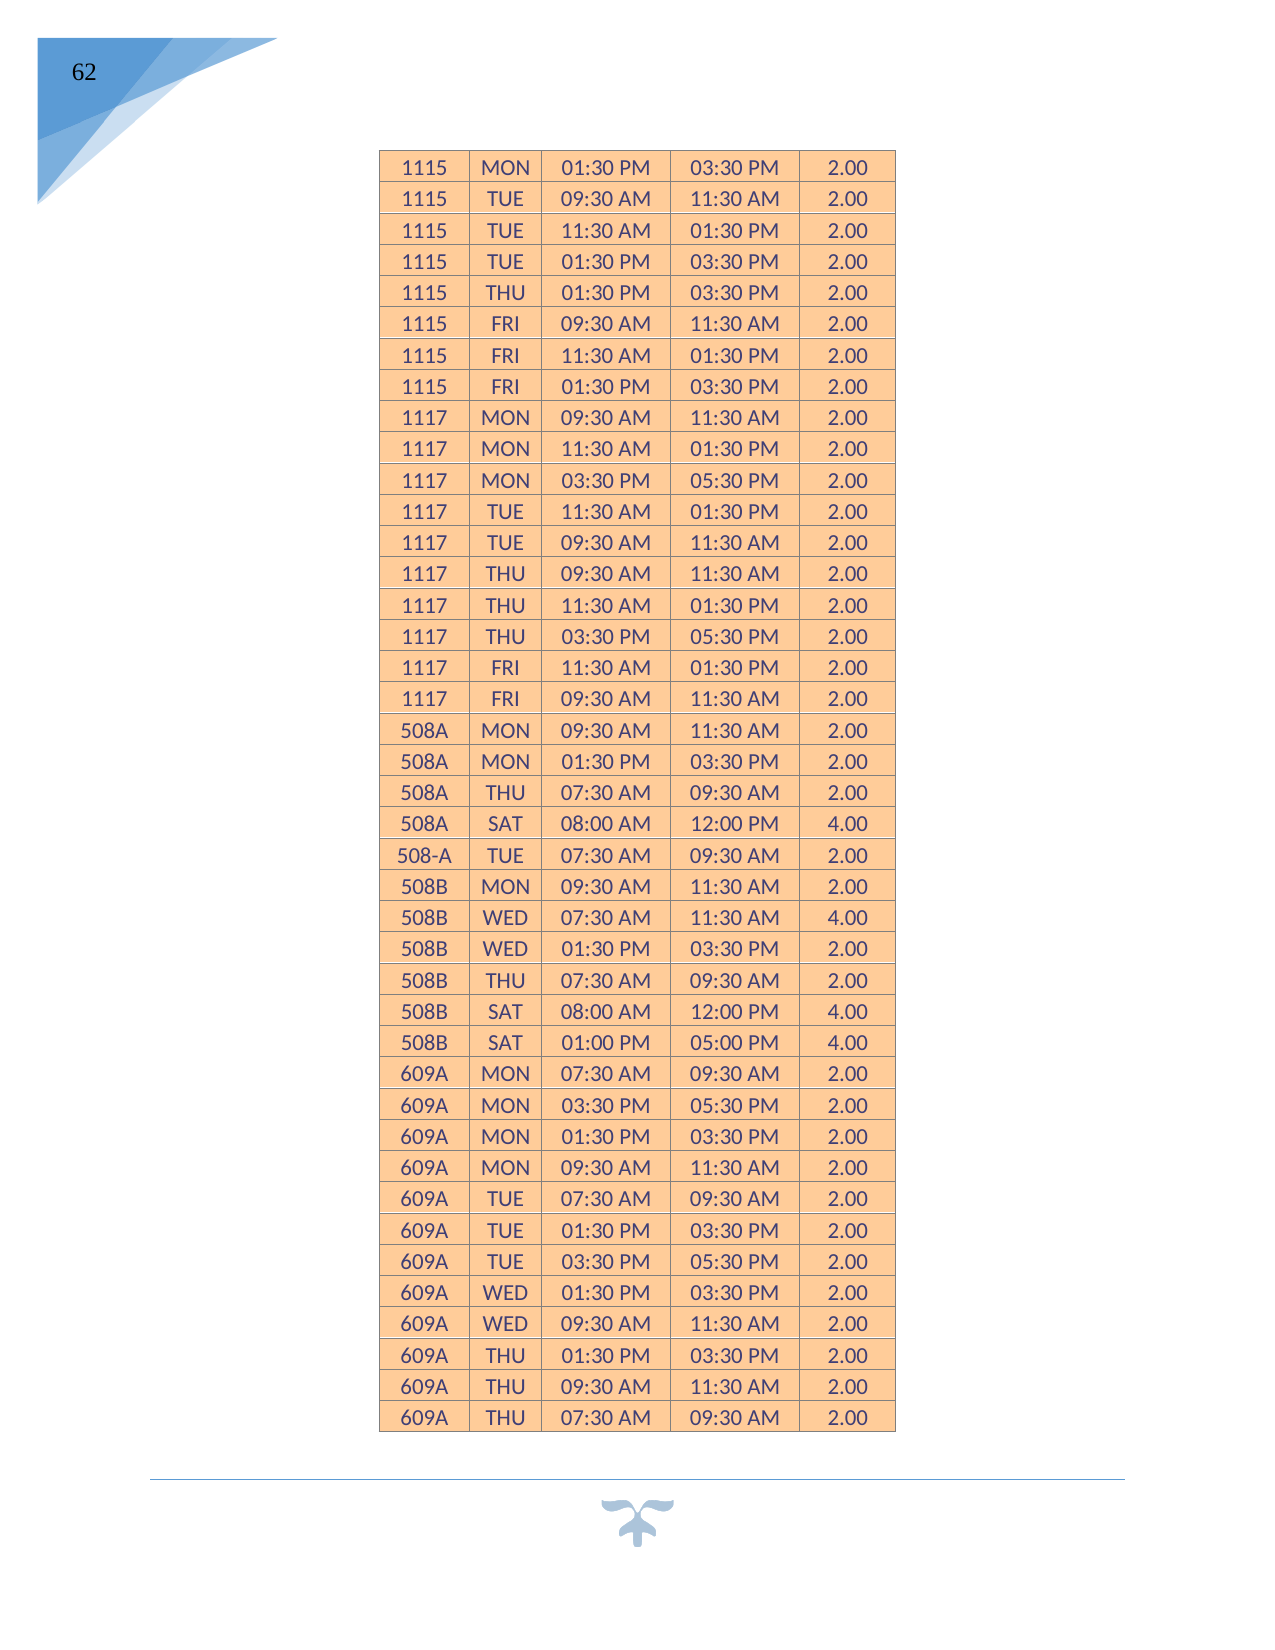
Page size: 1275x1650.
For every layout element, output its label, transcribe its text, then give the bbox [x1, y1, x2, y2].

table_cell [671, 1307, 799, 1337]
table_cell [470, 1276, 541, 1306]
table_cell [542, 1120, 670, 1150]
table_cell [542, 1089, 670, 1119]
table_cell 508A [380, 745, 469, 775]
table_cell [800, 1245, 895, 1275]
table_cell 11:30 AM [671, 526, 799, 556]
table_cell 11:30 AM [671, 557, 799, 587]
table_cell 03:30 PM [671, 245, 799, 275]
table_cell TUE [470, 495, 541, 525]
table_cell 2.00 [800, 151, 895, 181]
table_cell WED [470, 901, 541, 931]
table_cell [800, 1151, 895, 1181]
table_cell 508A [380, 714, 469, 744]
table_cell 11:30 AM [671, 901, 799, 931]
table_cell 508B [380, 870, 469, 900]
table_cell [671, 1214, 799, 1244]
table_cell FRI [470, 307, 541, 337]
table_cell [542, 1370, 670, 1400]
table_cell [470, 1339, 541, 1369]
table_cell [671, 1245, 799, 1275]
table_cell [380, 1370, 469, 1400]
table_cell 01:30 PM [671, 651, 799, 681]
table_cell 03:30 PM [671, 745, 799, 775]
table_cell 2.00 [800, 432, 895, 462]
table_cell 07:30 AM [542, 964, 670, 994]
table_cell 2.00 [800, 526, 895, 556]
table_cell THU [470, 276, 541, 306]
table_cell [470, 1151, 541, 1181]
table_cell 1117 [380, 682, 469, 712]
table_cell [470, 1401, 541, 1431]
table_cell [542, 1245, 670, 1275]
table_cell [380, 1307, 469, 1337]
table_cell 11:30 AM [542, 651, 670, 681]
table_cell 09:30 AM [671, 964, 799, 994]
table_cell 2.00 [800, 464, 895, 494]
table_cell 09:30 AM [542, 182, 670, 212]
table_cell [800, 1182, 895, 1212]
table_cell FRI [470, 339, 541, 369]
table_cell 09:30 AM [671, 776, 799, 806]
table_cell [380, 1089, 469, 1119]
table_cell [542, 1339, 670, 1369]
table_cell 1115 [380, 182, 469, 212]
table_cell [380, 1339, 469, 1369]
table_cell 03:30 PM [542, 464, 670, 494]
table_cell 508B [380, 1026, 469, 1056]
table_cell TUE [470, 214, 541, 244]
table_cell 1115 [380, 214, 469, 244]
table_cell 1117 [380, 620, 469, 650]
picture [37, 37, 279, 206]
table_cell 12:00 PM [671, 807, 799, 837]
table_cell 1115 [380, 245, 469, 275]
table_cell THU [470, 964, 541, 994]
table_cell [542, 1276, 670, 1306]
table_cell MON [470, 464, 541, 494]
table_cell SAT [470, 1026, 541, 1056]
table_cell 09:30 AM [542, 714, 670, 744]
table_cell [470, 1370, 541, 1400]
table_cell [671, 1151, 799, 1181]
table_cell 11:30 AM [671, 307, 799, 337]
table_cell 11:30 AM [542, 339, 670, 369]
table_cell 2.00 [800, 339, 895, 369]
table_cell 1115 [380, 307, 469, 337]
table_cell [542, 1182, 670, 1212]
table_cell 01:30 PM [671, 432, 799, 462]
table_cell 2.00 [800, 557, 895, 587]
table_cell 01:30 PM [542, 745, 670, 775]
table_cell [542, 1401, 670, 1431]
table_cell 09:30 AM [542, 526, 670, 556]
table_cell 1117 [380, 401, 469, 431]
table_cell 01:30 PM [542, 151, 670, 181]
table_cell 01:30 PM [671, 589, 799, 619]
table_cell 2.00 [800, 276, 895, 306]
table_cell 2.00 [800, 964, 895, 994]
table_cell MON [470, 401, 541, 431]
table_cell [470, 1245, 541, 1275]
table_cell 07:30 AM [542, 776, 670, 806]
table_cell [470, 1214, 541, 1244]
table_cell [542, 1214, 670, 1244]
table_cell 1115 [380, 339, 469, 369]
table_cell 2.00 [800, 776, 895, 806]
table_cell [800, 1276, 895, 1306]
table_cell MON [470, 745, 541, 775]
table_cell 2.00 [800, 839, 895, 869]
table_cell 4.00 [800, 807, 895, 837]
table_cell 508B [380, 995, 469, 1025]
table_cell 2.00 [800, 682, 895, 712]
table_cell 2.00 [800, 245, 895, 275]
table_cell 08:00 AM [542, 995, 670, 1025]
table_cell MON [470, 432, 541, 462]
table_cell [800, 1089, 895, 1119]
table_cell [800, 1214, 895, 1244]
table_cell 05:30 PM [671, 620, 799, 650]
table_cell MON [470, 1057, 541, 1087]
table_cell THU [470, 620, 541, 650]
table_cell 03:30 PM [671, 370, 799, 400]
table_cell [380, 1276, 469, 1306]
table_cell 03:30 PM [671, 276, 799, 306]
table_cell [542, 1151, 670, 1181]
table_cell 2.00 [800, 651, 895, 681]
table_cell 1117 [380, 495, 469, 525]
table_cell 2.00 [800, 870, 895, 900]
table_cell 11:30 AM [542, 495, 670, 525]
table_cell 4.00 [800, 995, 895, 1025]
table_cell 2.00 [800, 370, 895, 400]
table_cell 11:30 AM [542, 589, 670, 619]
table_cell MON [470, 151, 541, 181]
table_cell 07:30 AM [542, 839, 670, 869]
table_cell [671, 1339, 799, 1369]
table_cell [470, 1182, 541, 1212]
table_cell 11:30 AM [671, 401, 799, 431]
table_cell THU [470, 776, 541, 806]
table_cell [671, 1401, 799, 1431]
table_cell 2.00 [800, 745, 895, 775]
table_cell FRI [470, 682, 541, 712]
table_cell SAT [470, 807, 541, 837]
table_cell 01:30 PM [542, 245, 670, 275]
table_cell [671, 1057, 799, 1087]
table_cell 2.00 [800, 214, 895, 244]
table_cell 4.00 [800, 901, 895, 931]
table_cell TUE [470, 245, 541, 275]
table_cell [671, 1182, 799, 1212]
table_cell 1117 [380, 432, 469, 462]
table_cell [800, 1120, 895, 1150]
table_cell 01:30 PM [542, 370, 670, 400]
table_cell 2.00 [800, 589, 895, 619]
table_cell 508A [380, 776, 469, 806]
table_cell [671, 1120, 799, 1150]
table_cell 1115 [380, 370, 469, 400]
table_cell 609A [380, 1057, 469, 1087]
table_cell 01:30 PM [671, 495, 799, 525]
table_cell 12:00 PM [671, 995, 799, 1025]
table_cell 2.00 [800, 932, 895, 962]
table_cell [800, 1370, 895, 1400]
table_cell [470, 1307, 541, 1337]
table_cell 09:30 AM [542, 870, 670, 900]
table_cell FRI [470, 370, 541, 400]
table_cell 1117 [380, 464, 469, 494]
table_cell 11:30 AM [671, 870, 799, 900]
table_cell 09:30 AM [542, 307, 670, 337]
table_cell 01:00 PM [542, 1026, 670, 1056]
table_cell 11:30 AM [542, 214, 670, 244]
table_cell 508-A [380, 839, 469, 869]
table_cell 508B [380, 932, 469, 962]
table_cell 08:00 AM [542, 807, 670, 837]
table_cell 03:30 PM [671, 151, 799, 181]
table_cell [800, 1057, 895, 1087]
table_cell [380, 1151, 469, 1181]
table_cell 05:00 PM [671, 1026, 799, 1056]
table_cell 07:30 AM [542, 901, 670, 931]
table_cell TUE [470, 526, 541, 556]
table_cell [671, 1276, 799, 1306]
table_cell 2.00 [800, 182, 895, 212]
table_cell 07:30 AM [542, 1057, 670, 1087]
table_cell FRI [470, 651, 541, 681]
table_cell 2.00 [800, 495, 895, 525]
table_cell 2.00 [800, 307, 895, 337]
table_cell 09:30 AM [671, 839, 799, 869]
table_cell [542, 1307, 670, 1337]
table_cell 2.00 [800, 401, 895, 431]
table_cell 11:30 AM [542, 432, 670, 462]
table_cell 11:30 AM [671, 714, 799, 744]
table_cell 03:30 PM [671, 932, 799, 962]
table_cell MON [470, 714, 541, 744]
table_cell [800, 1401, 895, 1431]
table_cell 2.00 [800, 714, 895, 744]
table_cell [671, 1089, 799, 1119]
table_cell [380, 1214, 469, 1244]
table_cell 09:30 AM [542, 557, 670, 587]
table_cell 2.00 [800, 620, 895, 650]
table_cell 508B [380, 901, 469, 931]
table_cell TUE [470, 182, 541, 212]
table_cell 1115 [380, 151, 469, 181]
table_cell 01:30 PM [671, 339, 799, 369]
table_cell 508B [380, 964, 469, 994]
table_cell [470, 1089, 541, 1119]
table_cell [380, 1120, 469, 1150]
table_cell 1117 [380, 589, 469, 619]
table_cell 508A [380, 807, 469, 837]
table_cell 01:30 PM [542, 276, 670, 306]
table_cell 11:30 AM [671, 682, 799, 712]
table_cell MON [470, 870, 541, 900]
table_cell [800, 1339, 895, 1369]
table_cell 09:30 AM [542, 682, 670, 712]
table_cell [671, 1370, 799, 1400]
table_cell 01:30 PM [542, 932, 670, 962]
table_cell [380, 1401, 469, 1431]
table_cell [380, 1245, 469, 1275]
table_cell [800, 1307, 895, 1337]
table_cell 1117 [380, 557, 469, 587]
table_cell 05:30 PM [671, 464, 799, 494]
table_cell SAT [470, 995, 541, 1025]
table_cell THU [470, 589, 541, 619]
table_cell 11:30 AM [671, 182, 799, 212]
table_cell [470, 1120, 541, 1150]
table_cell 1115 [380, 276, 469, 306]
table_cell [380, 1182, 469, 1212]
table_cell 4.00 [800, 1026, 895, 1056]
table_cell 01:30 PM [671, 214, 799, 244]
table_cell 1117 [380, 526, 469, 556]
table_cell 1117 [380, 651, 469, 681]
table_cell 09:30 AM [542, 401, 670, 431]
table_cell WED [470, 932, 541, 962]
table_cell THU [470, 557, 541, 587]
table_cell TUE [470, 839, 541, 869]
table_cell 03:30 PM [542, 620, 670, 650]
